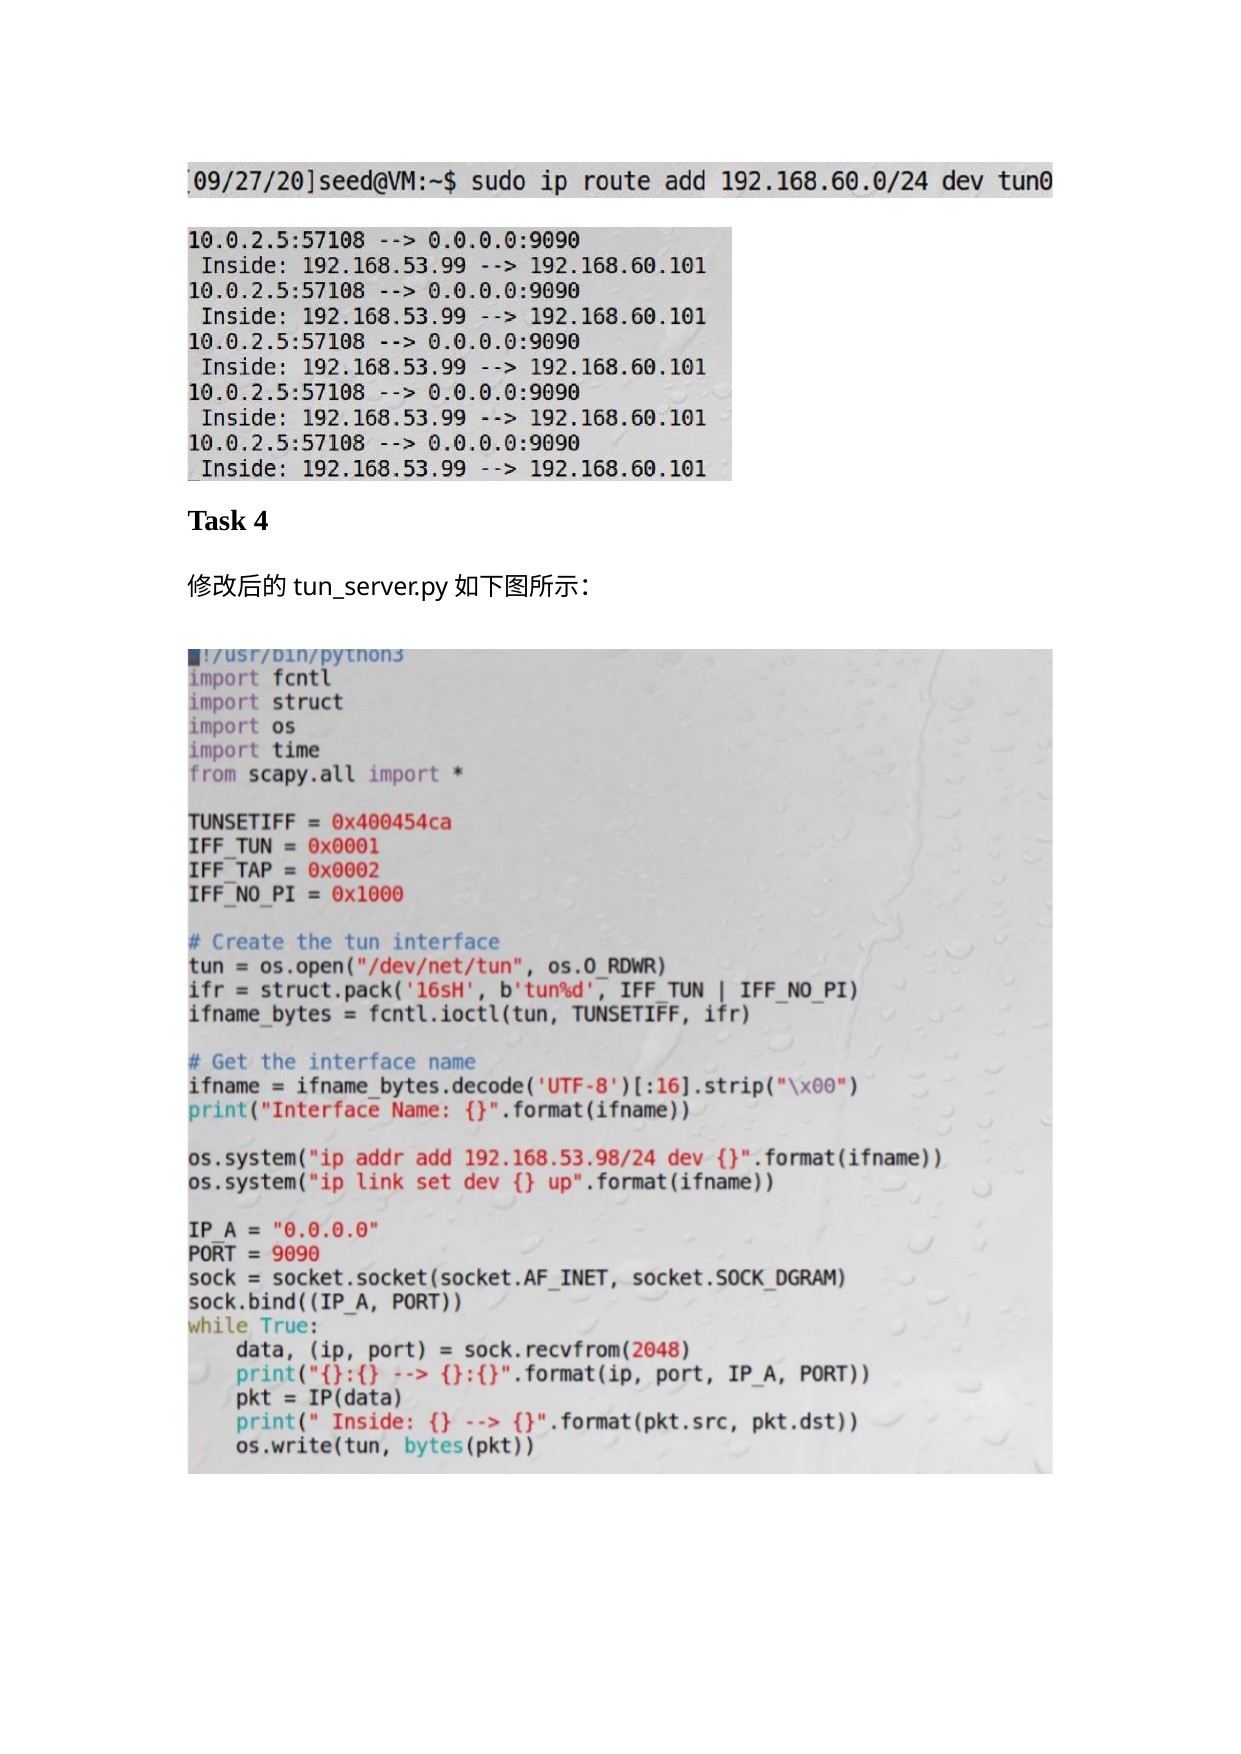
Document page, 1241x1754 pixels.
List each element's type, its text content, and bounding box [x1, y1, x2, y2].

picture [187, 227, 732, 481]
text 修改后的 tun_server.py 如下图所示： [187, 552, 1053, 617]
picture [187, 162, 1053, 198]
picture [187, 649, 1053, 1474]
text Task 4 [187, 487, 1053, 552]
